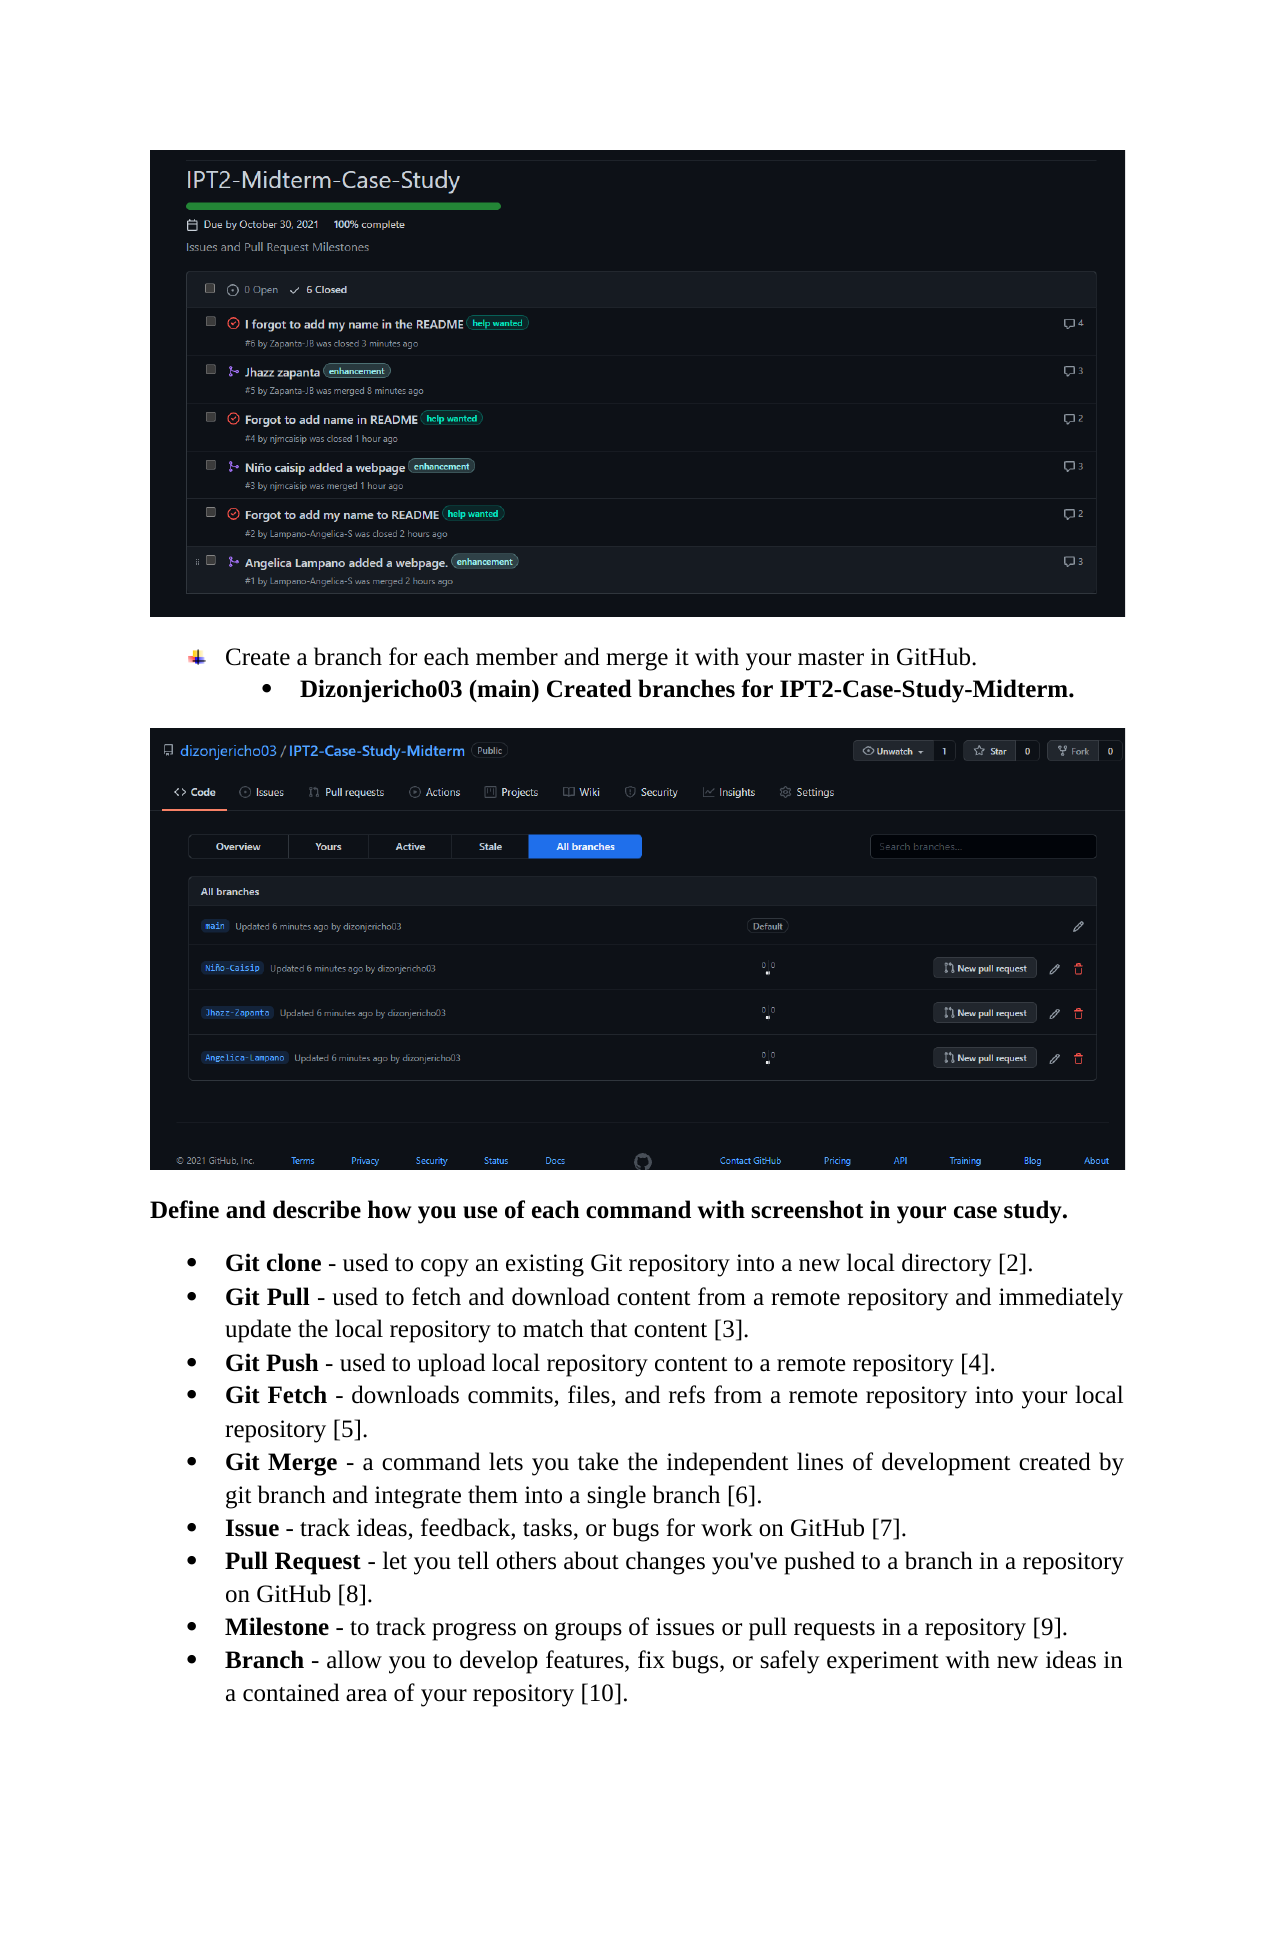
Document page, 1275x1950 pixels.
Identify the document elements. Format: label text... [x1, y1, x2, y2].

list Git Push - used to upload local repository content to a remote repository . [187, 1348, 1125, 1376]
list Milestone - to track progress on groups of issues or pull requests in a repository . [187, 1612, 1125, 1641]
list Pull Request - let you tell others about changes you've pushed to a branch in a repository on GitHub . [187, 1546, 1125, 1607]
list Issue - track ideas, feedback, tasks, or bugs for work on GitHub . [187, 1513, 1125, 1541]
picture [150, 728, 1125, 1170]
list Create a branch for each member and merge it with your master in GitHub. [187, 642, 1125, 670]
picture [150, 150, 1125, 617]
picture [188, 648, 206, 665]
list Dizonjericho03 (main) Created branches for IPT2-Case-Study-Midterm. [262, 674, 1125, 703]
list Git clone - used to copy an existing Git repository into a new local directory . [187, 1248, 1125, 1277]
list Branch - allow you to develop features, fix bugs, or safely experiment with new ideas in a contained area of your repository . [187, 1645, 1125, 1707]
list Git Pull - used to fetch and download content from a remote repository and immediately update the local repository to match that content . [187, 1282, 1125, 1343]
text Define and describe how you use of each command with screenshot in your case study. [150, 1195, 1125, 1223]
list Git Fetch - downloads commits, files, and refs from a remote repository into your local repository . [187, 1381, 1125, 1442]
list Git Merge - a command lets you take the independent lines of development created by git branch and integrate them into a single branch . [187, 1447, 1125, 1508]
